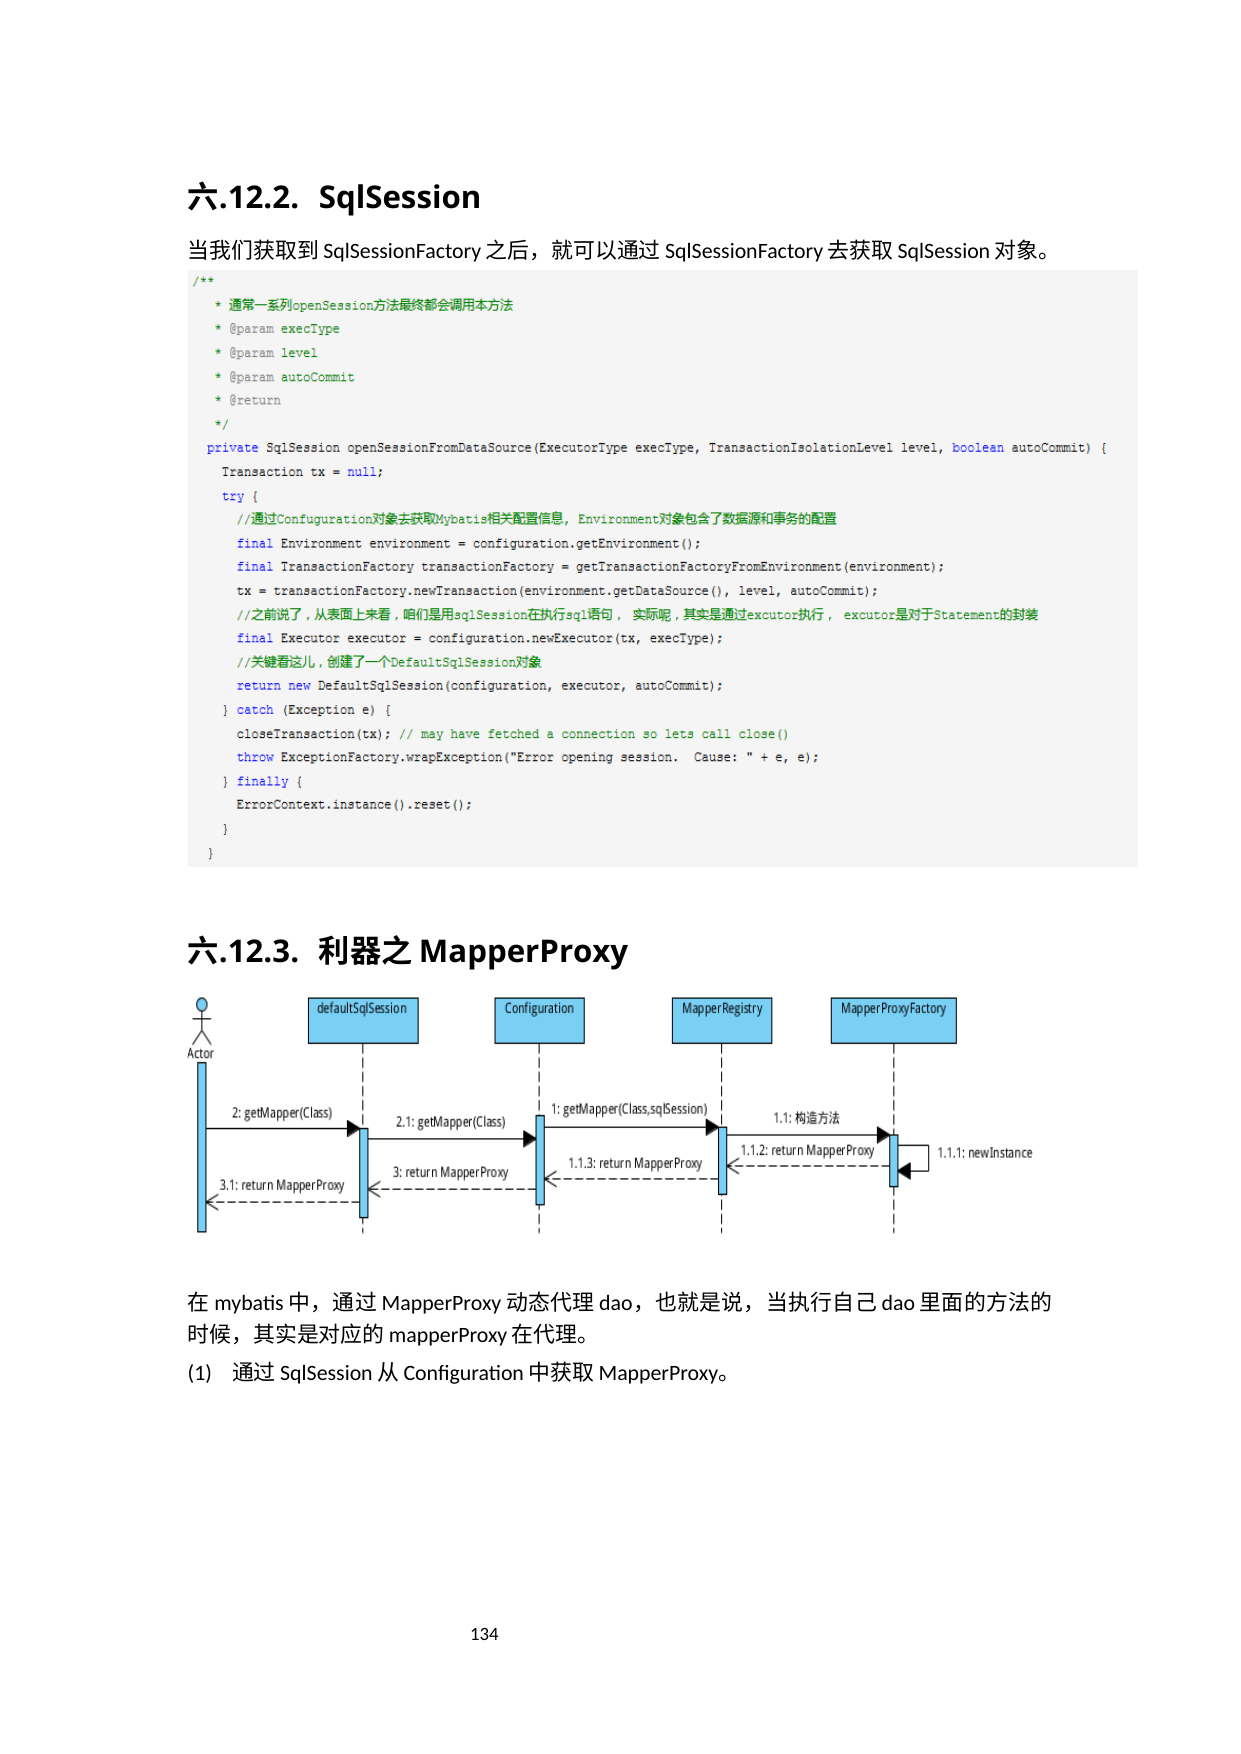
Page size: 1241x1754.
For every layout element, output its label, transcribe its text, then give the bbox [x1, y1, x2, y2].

text 当我们获取到SqlSessionFactory之后，就可以通过SqlSessionFactory去获取SqlSession对象。 [187, 232, 1053, 265]
subtitle SqlSession [187, 162, 1053, 227]
subtitle 利器之MapperProxy [187, 917, 1053, 982]
list 通过SqlSession从Configuration中获取MapperProxy。 [187, 1355, 1053, 1387]
text 在mybatis中，通过MapperProxy动态代理dao，也就是说，当执行自己dao里面的方法的时候，其实是对应的mapperProxy在代理。 [187, 1284, 1053, 1349]
picture [187, 986, 1043, 1252]
picture [187, 270, 1139, 867]
